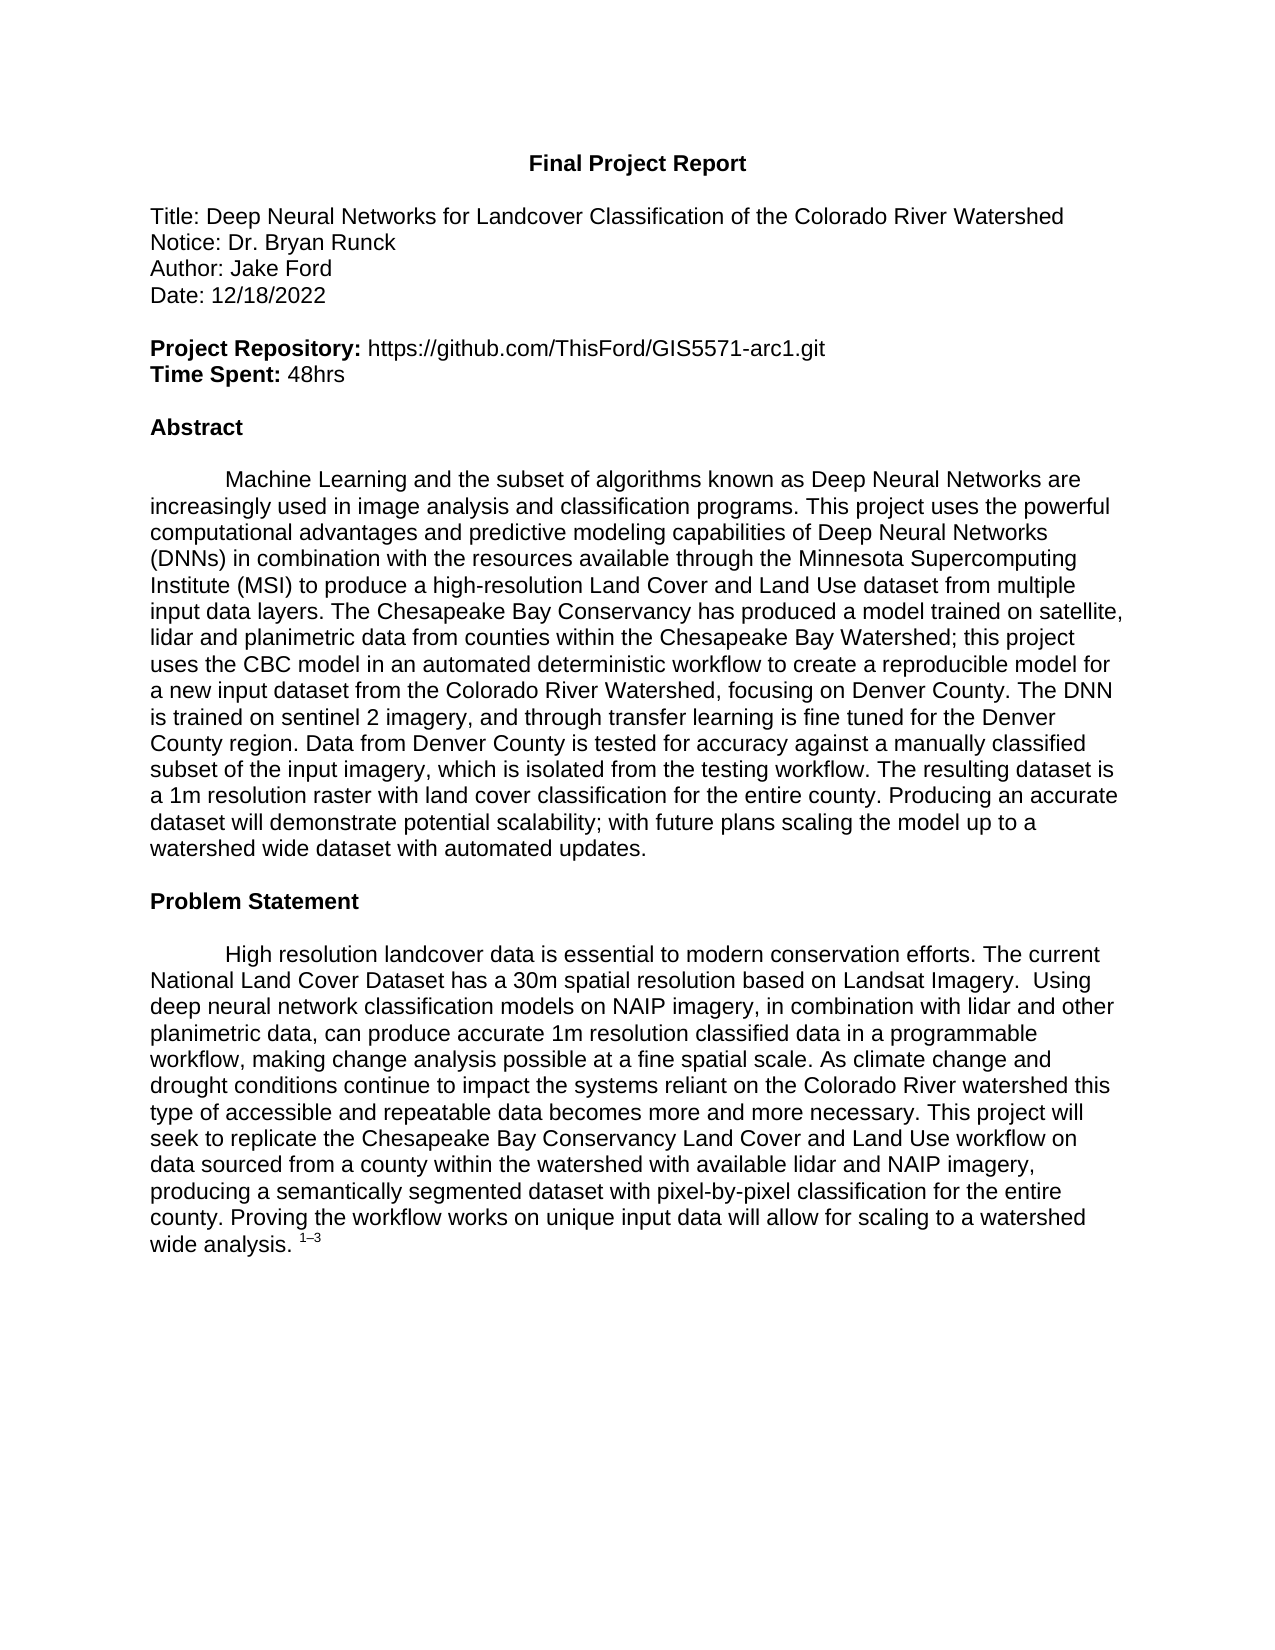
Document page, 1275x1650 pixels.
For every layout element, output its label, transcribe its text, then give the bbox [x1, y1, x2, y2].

text Title: Deep Neural Networks for Landcover Classification of the Colorado River Watershed [150, 203, 1125, 229]
text Machine Learning and the subset of algorithms known as Deep Neural Networks are increasingly used in image analysis and classification programs. This project uses the powerful computational advantages and predictive modeling capabilities of Deep Neural Networks (DNNs) in combination with the resources available through the Minnesota Supercomputing Institute (MSI) to produce a high-resolution Land Cover and Land Use dataset from multiple input data layers. The Chesapeake Bay Conservancy has produced a model trained on satellite, lidar and planimetric data from counties within the Chesapeake Bay Watershed; this project uses the CBC model in an automated deterministic workflow to create a reproducible model for a new input dataset from the Colorado River Watershed, focusing on Denver County. The DNN is trained on sentinel 2 imagery, and through transfer learning is fine tuned for the Denver County region. Data from Denver County is tested for accuracy against a manually classified subset of the input imagery, which is isolated from the testing workflow. The resulting dataset is a 1m resolution raster with land cover classification for the entire county. Producing an accurate dataset will demonstrate potential scalability; with future plans scaling the model up to a watershed wide dataset with automated updates. [150, 466, 1125, 862]
text Problem Statement [150, 888, 1125, 914]
text Notice: Dr. Bryan Runck [150, 229, 1125, 255]
text Project Repository: https://github.com/ThisFord/GIS5571-arc1.git [150, 334, 1125, 361]
text Time Spent: 48hrs [150, 361, 1125, 387]
text Final Project Report [150, 150, 1125, 176]
text Author: Jake Ford [150, 255, 1125, 282]
text Date: 12/18/2022 [150, 282, 1125, 308]
text Abstract [150, 413, 1125, 440]
text High resolution landcover data is essential to modern conservation efforts. The current National Land Cover Dataset has a 30m spatial resolution based on Landsat Imagery. Using deep neural network classification models on NAIP imagery, in combination with lidar and other planimetric data, can produce accurate 1m resolution classified data in a programmable workflow, making change analysis possible at a fine spatial scale. As climate change and drought conditions continue to impact the systems reliant on the Colorado River watershed this type of accessible and repeatable data becomes more and more necessary. This project will seek to replicate the Chesapeake Bay Conservancy Land Cover and Land Use workflow on data sourced from a county within the watershed with available lidar and NAIP imagery, producing a semantically segmented dataset with pixel-by-pixel classification for the entire county. Proving the workflow works on unique input data will allow for scaling to a watershed wide analysis. 1–3 [150, 941, 1125, 1257]
